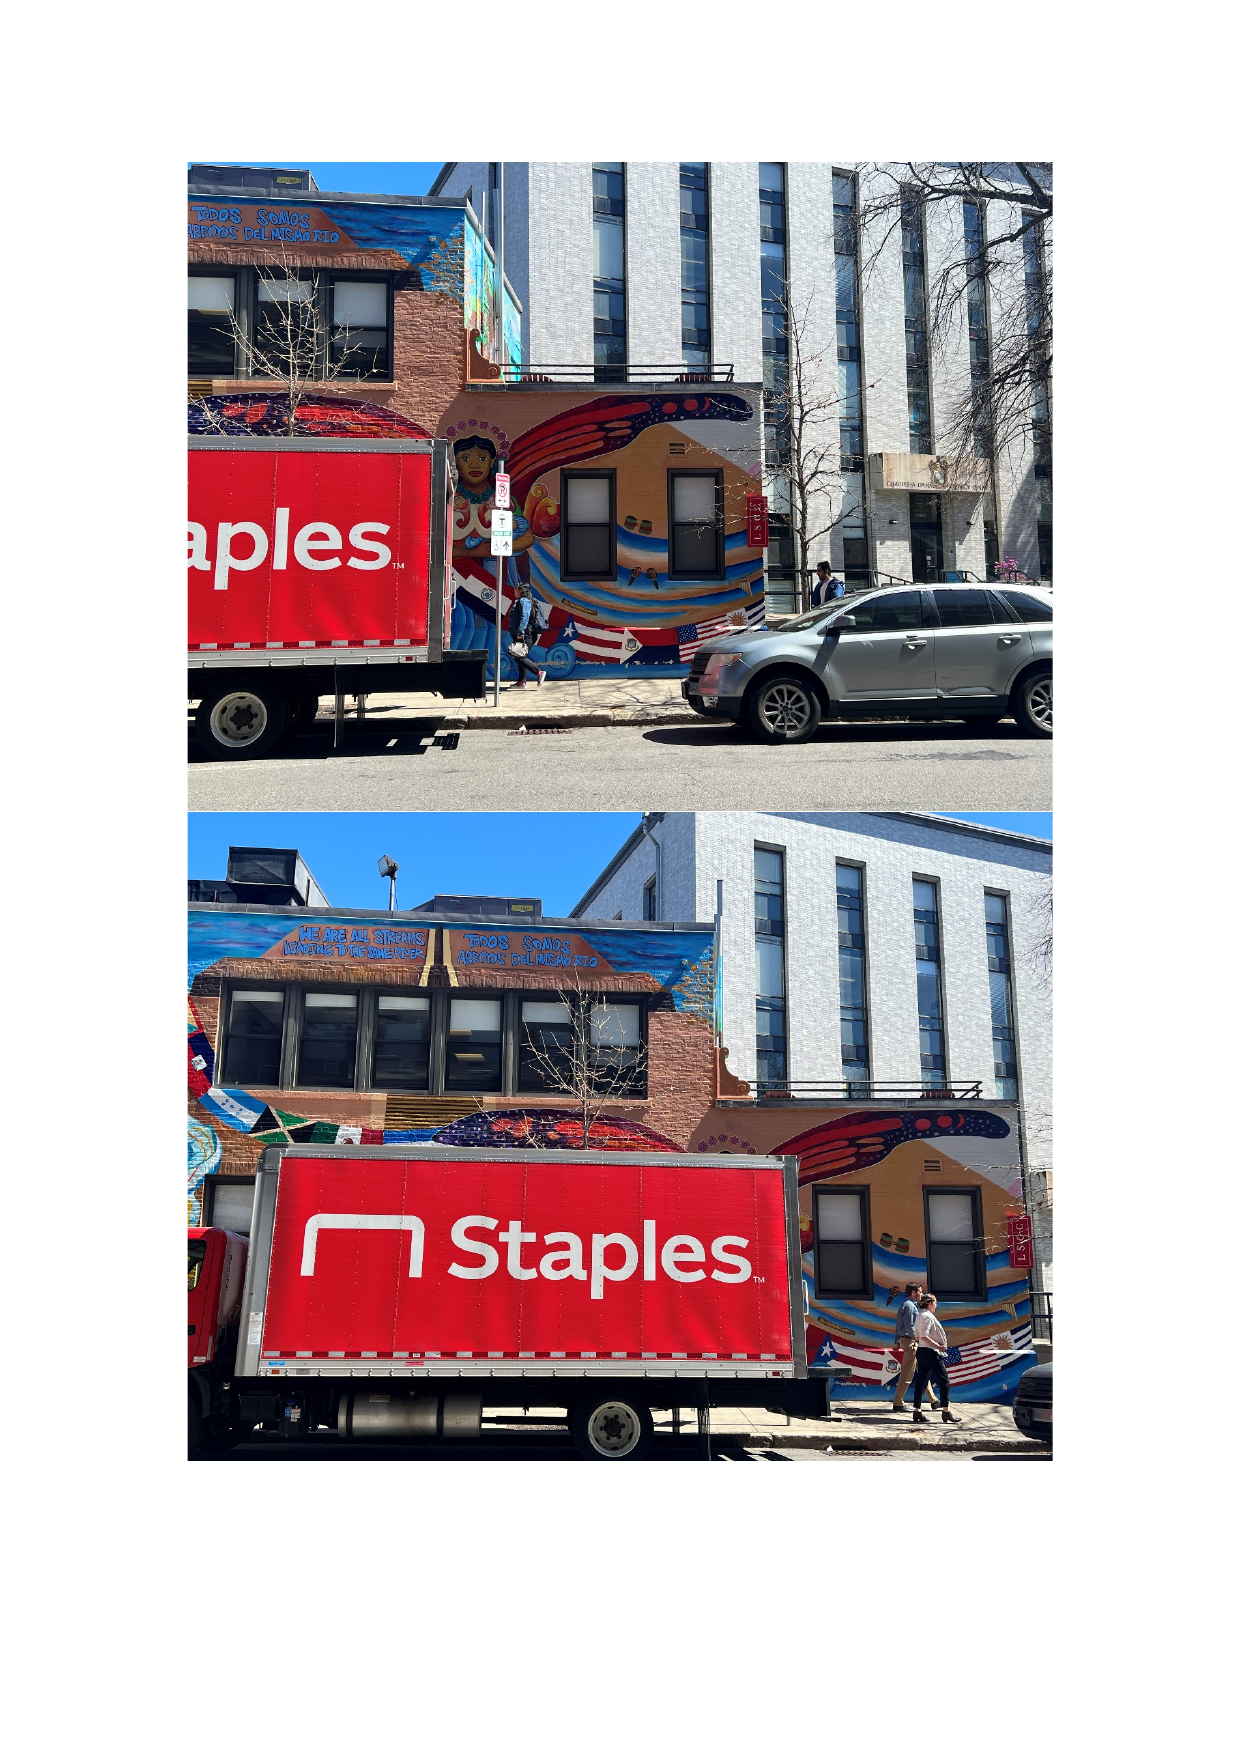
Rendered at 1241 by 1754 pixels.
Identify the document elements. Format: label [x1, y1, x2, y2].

picture [187, 162, 1053, 811]
picture [187, 812, 1053, 1461]
